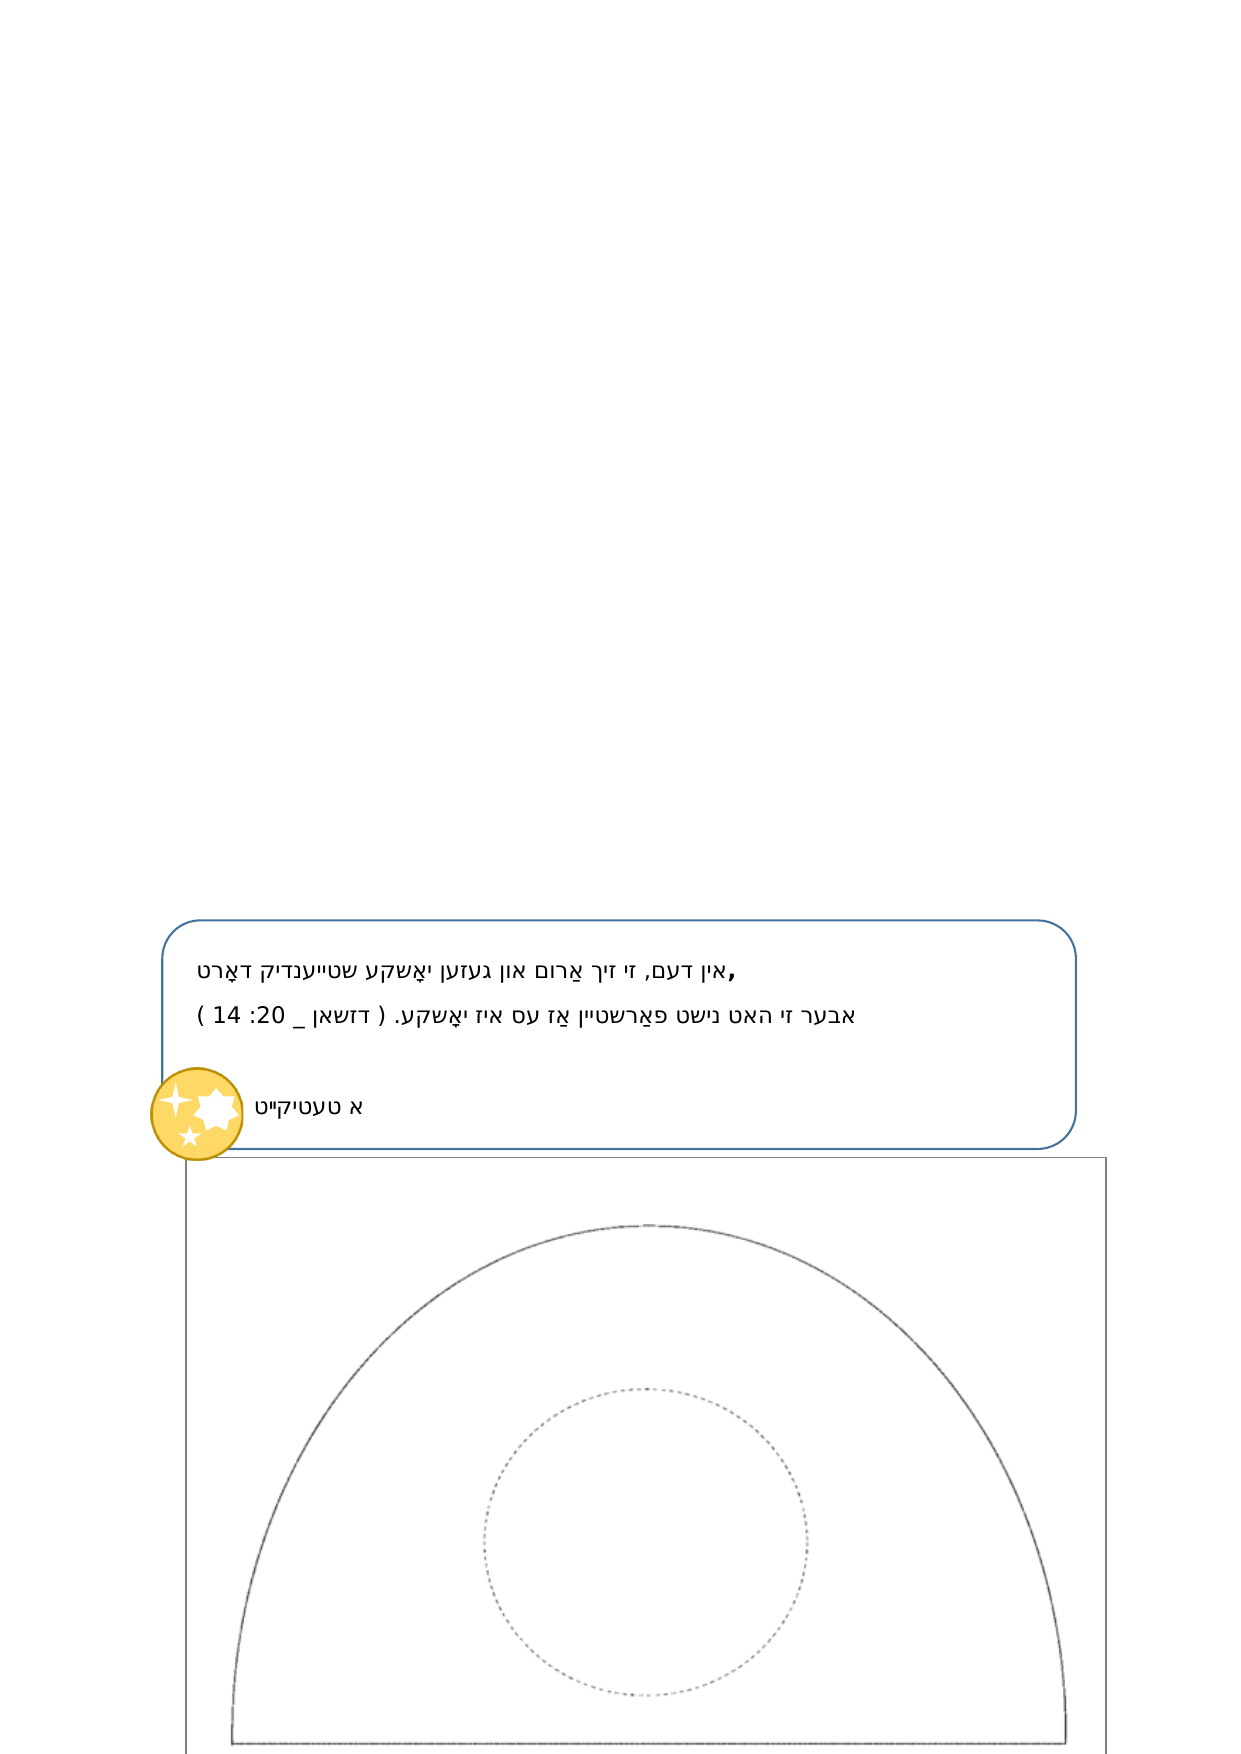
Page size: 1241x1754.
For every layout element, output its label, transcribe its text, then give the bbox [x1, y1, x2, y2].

text אבער זי האט נישט פאַרשטיין אַז עס איז יאָשקע. ( דזשאן _ 20: 14 ) [150, 1003, 1090, 1029]
picture [150, 1067, 1105, 1754]
text א טעטיקײט [244, 1093, 1090, 1120]
text אין דעם, זי זיך אַרום און געזען יאָשקע שטייענדיק דאָרט, [150, 957, 1090, 984]
